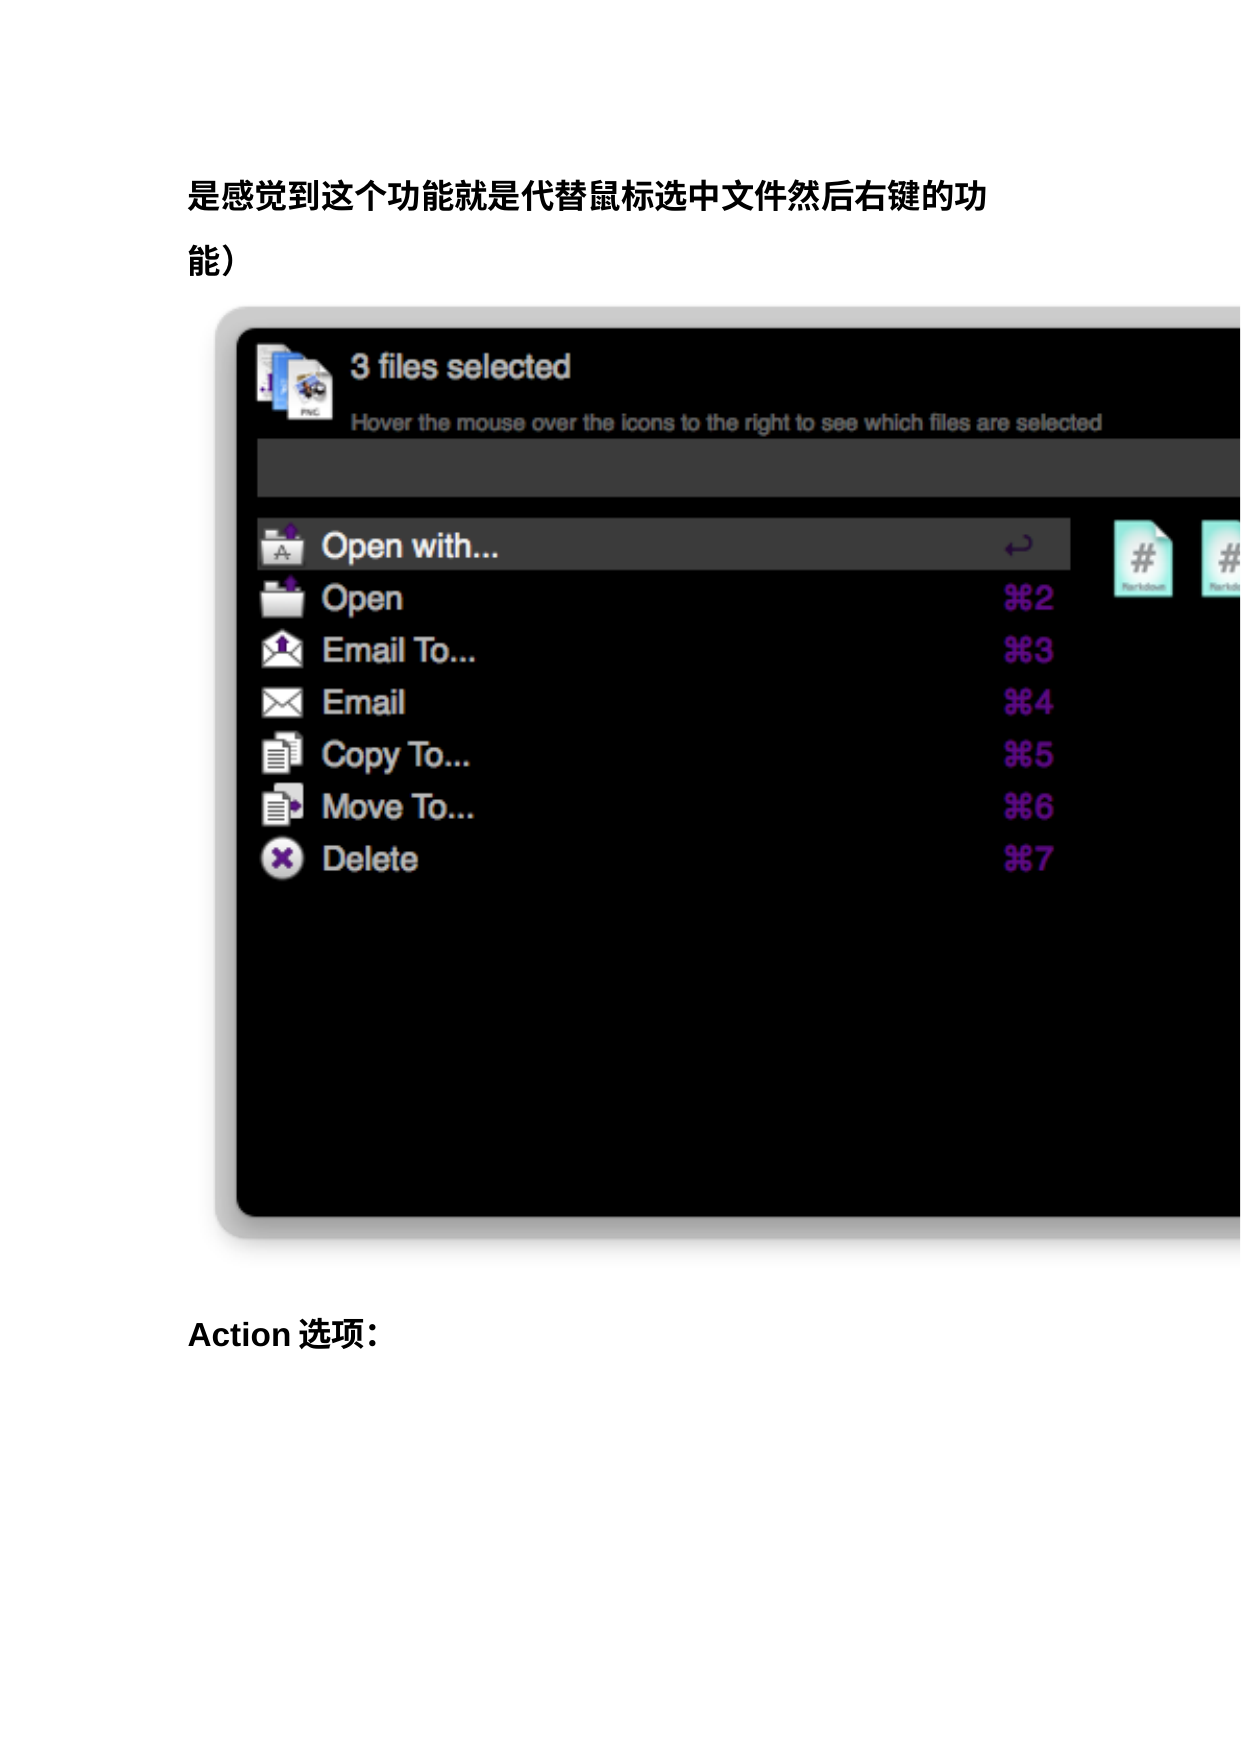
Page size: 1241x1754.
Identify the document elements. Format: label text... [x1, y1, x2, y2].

text Action选项： [187, 1299, 1053, 1364]
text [187, 162, 1053, 292]
picture [187, 292, 1241, 1280]
